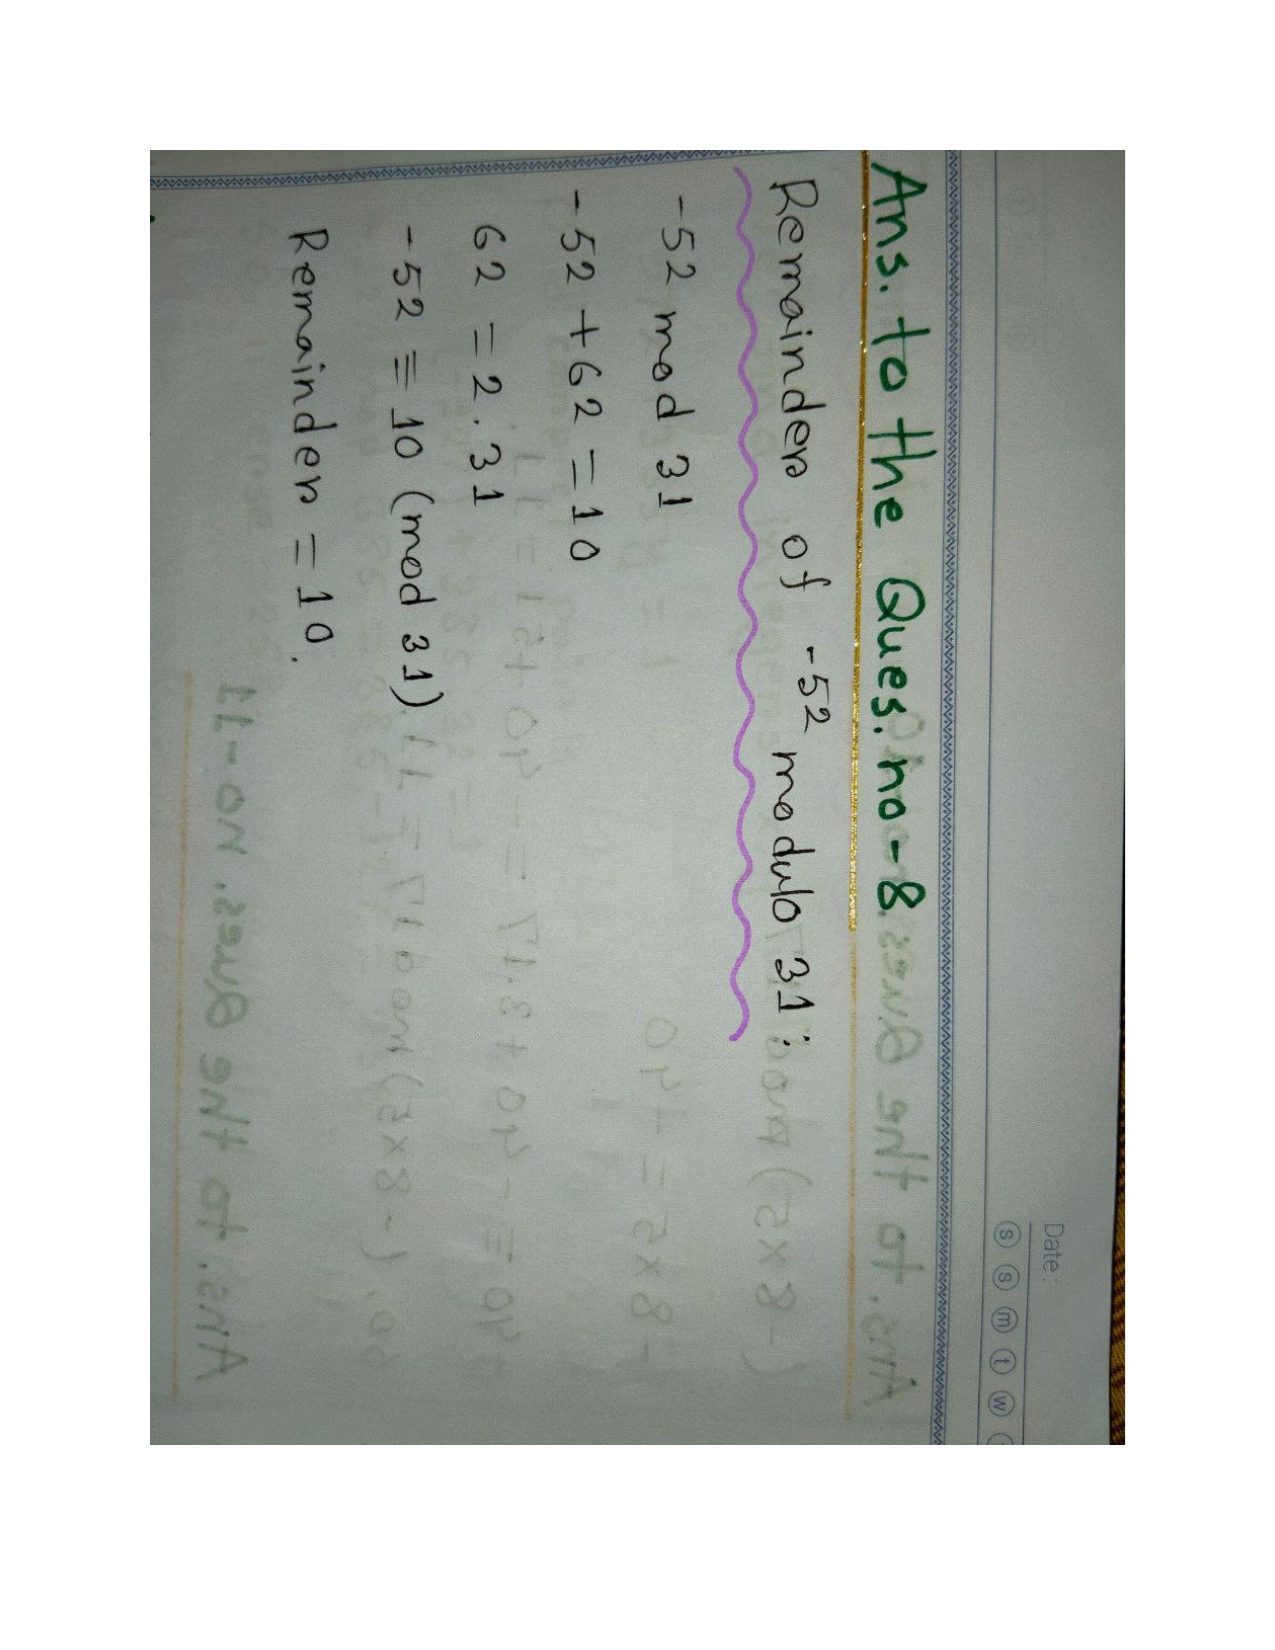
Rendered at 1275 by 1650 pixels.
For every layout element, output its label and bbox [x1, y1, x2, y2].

picture [150, 150, 1125, 1445]
